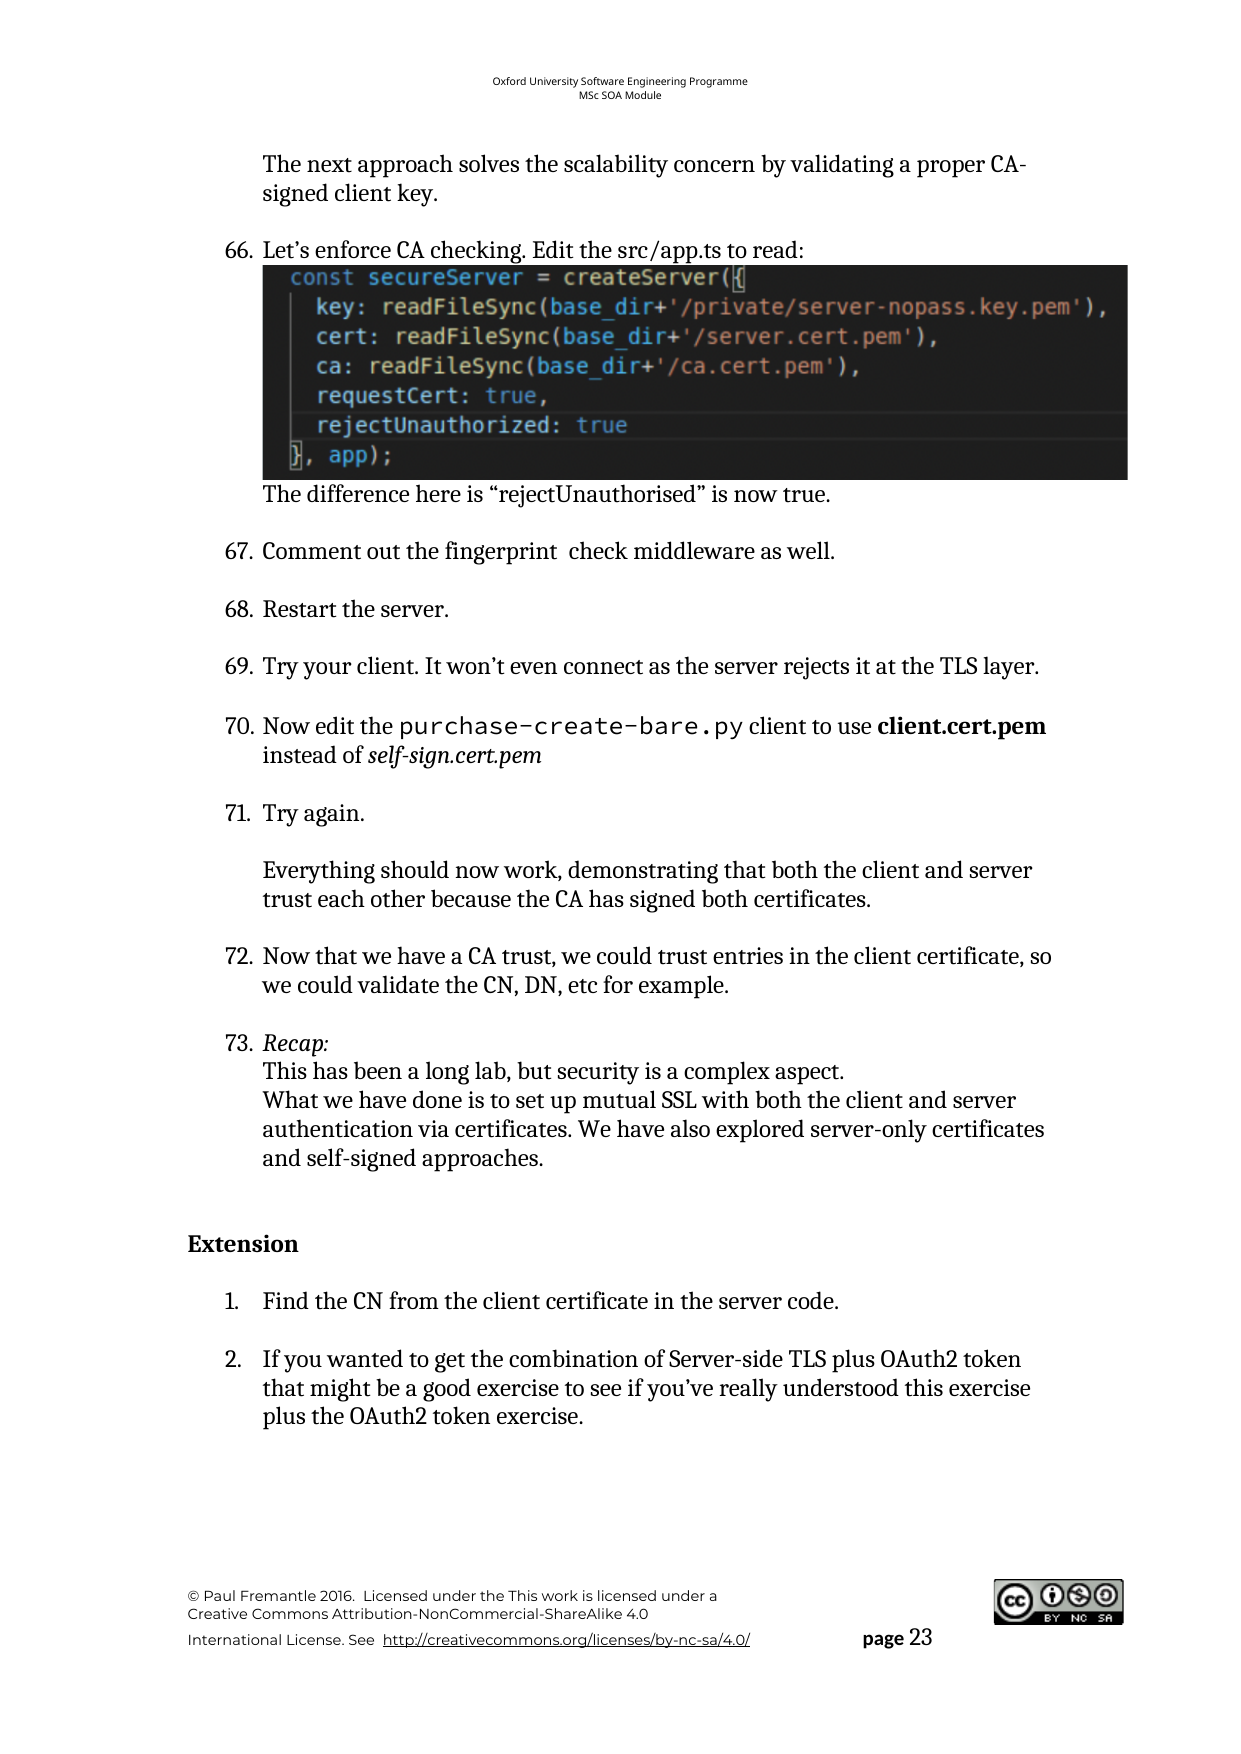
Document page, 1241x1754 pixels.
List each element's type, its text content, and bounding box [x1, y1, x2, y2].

list If you wanted to get the combination of Server-side TLS plus OAuth2 token that might be a good exercise to see if you’ve really understood this exercise plus the OAuth2 token exercise. [225, 1345, 1053, 1431]
text This has been a long lab, but security is a complex aspect. What we have done is to set up mutual SSL with both the client and server authentication via certificates. We have also explored server-only certificates and self-signed approaches. [262, 1057, 1053, 1172]
list Try again. [225, 798, 1053, 856]
list Restart the server. [225, 594, 1053, 652]
list Now edit the purchase-create-bare.py client to use client.cert.pem instead of self-sign.cert.pem [225, 709, 1053, 798]
list Find the CN from the client certificate in the server code. [225, 1287, 1053, 1316]
list Try your client. It won’t even connect as the server rejects it at the TLS layer. [225, 652, 1053, 709]
picture [262, 265, 1128, 480]
list Comment out the fingerprint check middleware as well. [225, 537, 1053, 594]
picture [993, 1579, 1124, 1625]
text Extension [187, 1230, 1053, 1258]
list Now that we have a CA trust, we could trust entries in the client certificate, so we could validate the CN, DN, etc for example. [225, 942, 1053, 1028]
text Everything should now work, demonstrating that both the client and server trust each other because the CA has signed both certificates. [262, 856, 1053, 942]
text The next approach solves the scalability concern by validating a proper CA-signed client key. [262, 150, 1053, 236]
list Recap: [225, 1028, 1053, 1057]
